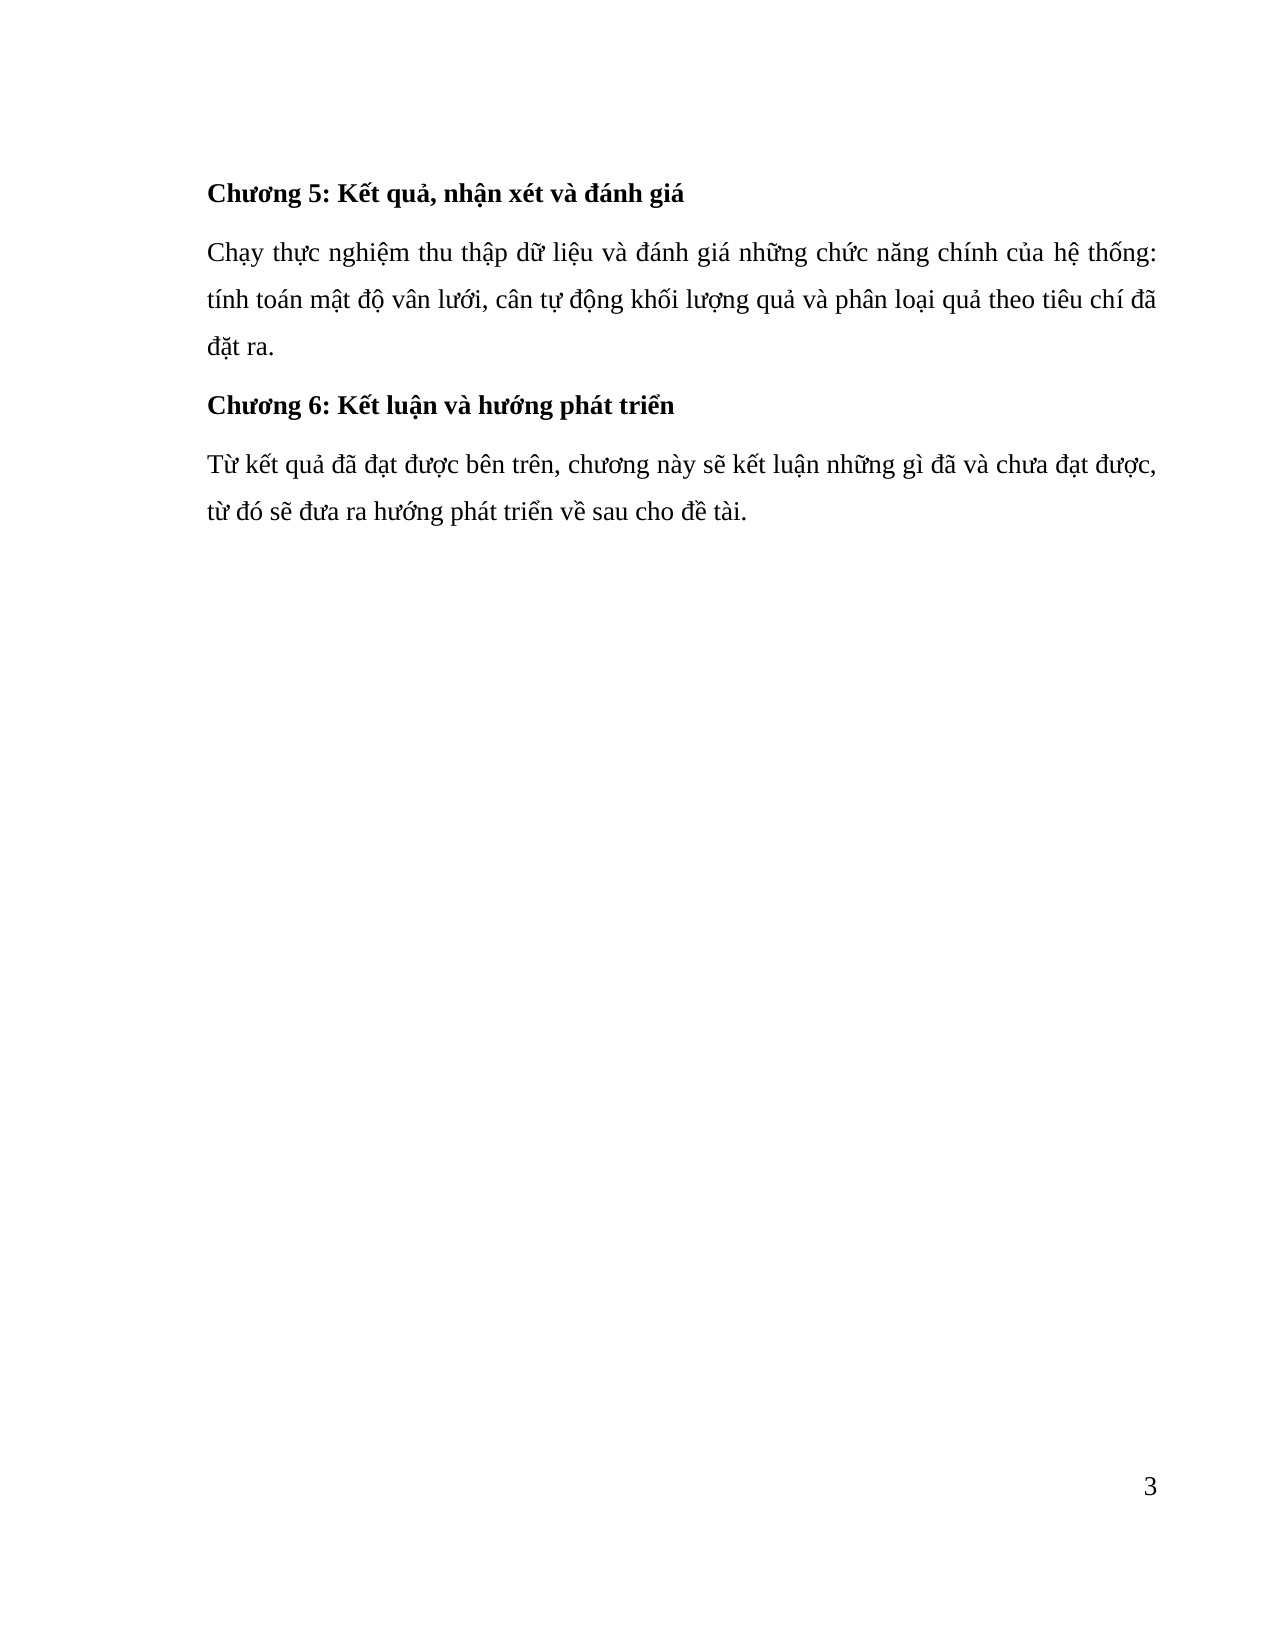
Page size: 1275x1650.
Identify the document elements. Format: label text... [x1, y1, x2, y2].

text Từ kết quả đã đạt được bên trên, chương này sẽ kết luận những gì đã và chưa đạt được, từ đó sẽ đưa ra hướng phát triển về sau cho đề tài. [207, 448, 1157, 526]
text Chương 5: Kết quả, nhận xét và đánh giá [207, 177, 1157, 208]
text Chương 6: Kết luận và hướng phát triển [207, 389, 1157, 420]
text Chạy thực nghiệm thu thập dữ liệu và đánh giá những chức năng chính của hệ thống: tính toán mật độ vân lưới, cân tự động khối lượng quả và phân loại quả theo tiêu chí đã đặt ra. [207, 236, 1157, 361]
